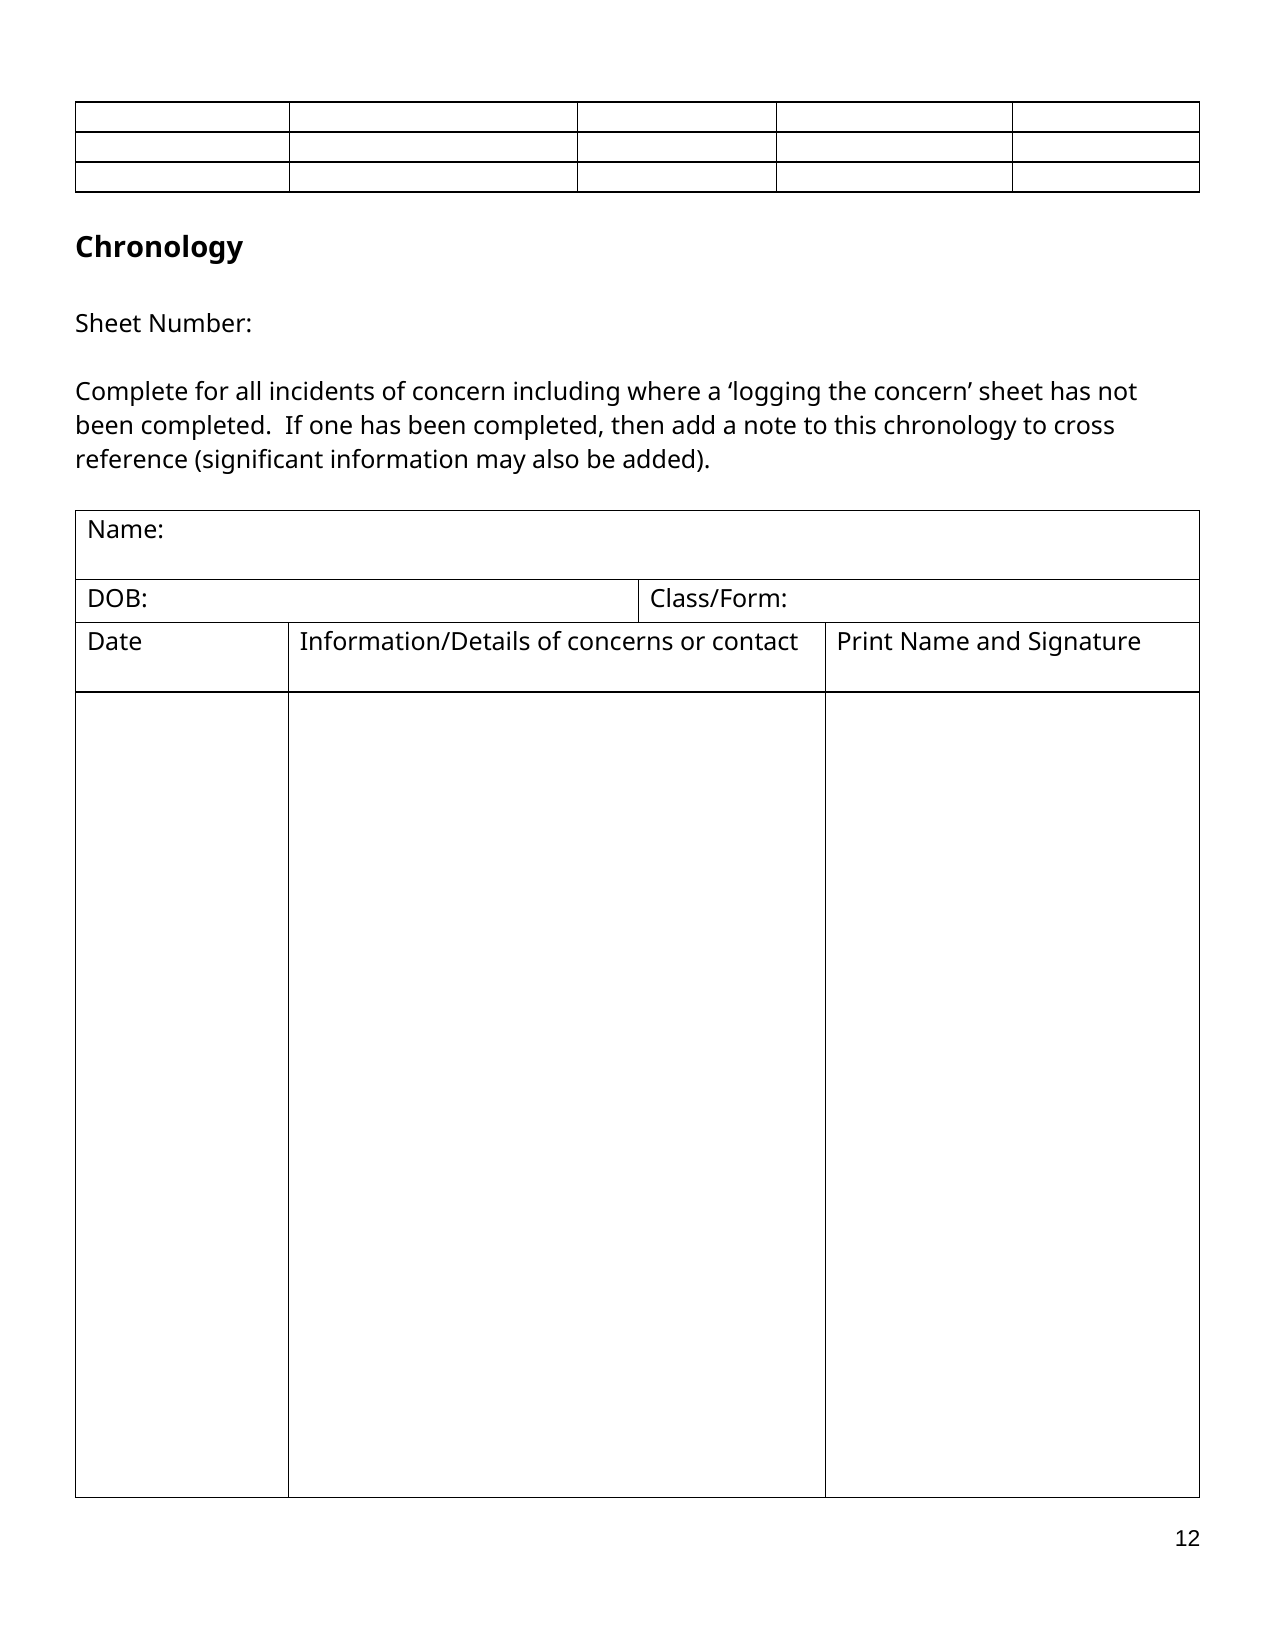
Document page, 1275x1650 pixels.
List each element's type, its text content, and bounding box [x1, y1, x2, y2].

table_cell [1013, 133, 1199, 161]
table_cell [290, 103, 577, 131]
table_cell Date [76, 623, 288, 691]
table_cell DOB: [76, 580, 638, 622]
table_cell [777, 163, 1012, 191]
text Sheet Number: [75, 306, 1200, 340]
table_cell Print Name and Signature [826, 623, 1199, 691]
table_cell [1013, 103, 1199, 131]
table_cell [826, 693, 1199, 1497]
table_cell [76, 103, 289, 131]
table_cell [578, 103, 776, 131]
table_cell [290, 163, 577, 191]
table_cell [76, 163, 289, 191]
table_cell [578, 133, 776, 161]
table_cell [1013, 163, 1199, 191]
text Chronology [75, 226, 1200, 266]
table_cell [76, 693, 288, 1497]
table_cell [777, 133, 1012, 161]
text Complete for all incidents of concern including where a ‘logging the concern’ sheet has not been completed. If one has been completed, then add a note to this chronology to cross reference (significant information may also be added). [75, 374, 1200, 476]
table_cell [290, 133, 577, 161]
table_cell [289, 693, 825, 1497]
table_cell [76, 133, 289, 161]
table_cell Class/Form: [639, 580, 1199, 622]
table_cell [578, 163, 776, 191]
table_header Name: [76, 511, 1199, 579]
table_cell [777, 103, 1012, 131]
table_cell Information/Details of concerns or contact [289, 623, 825, 691]
